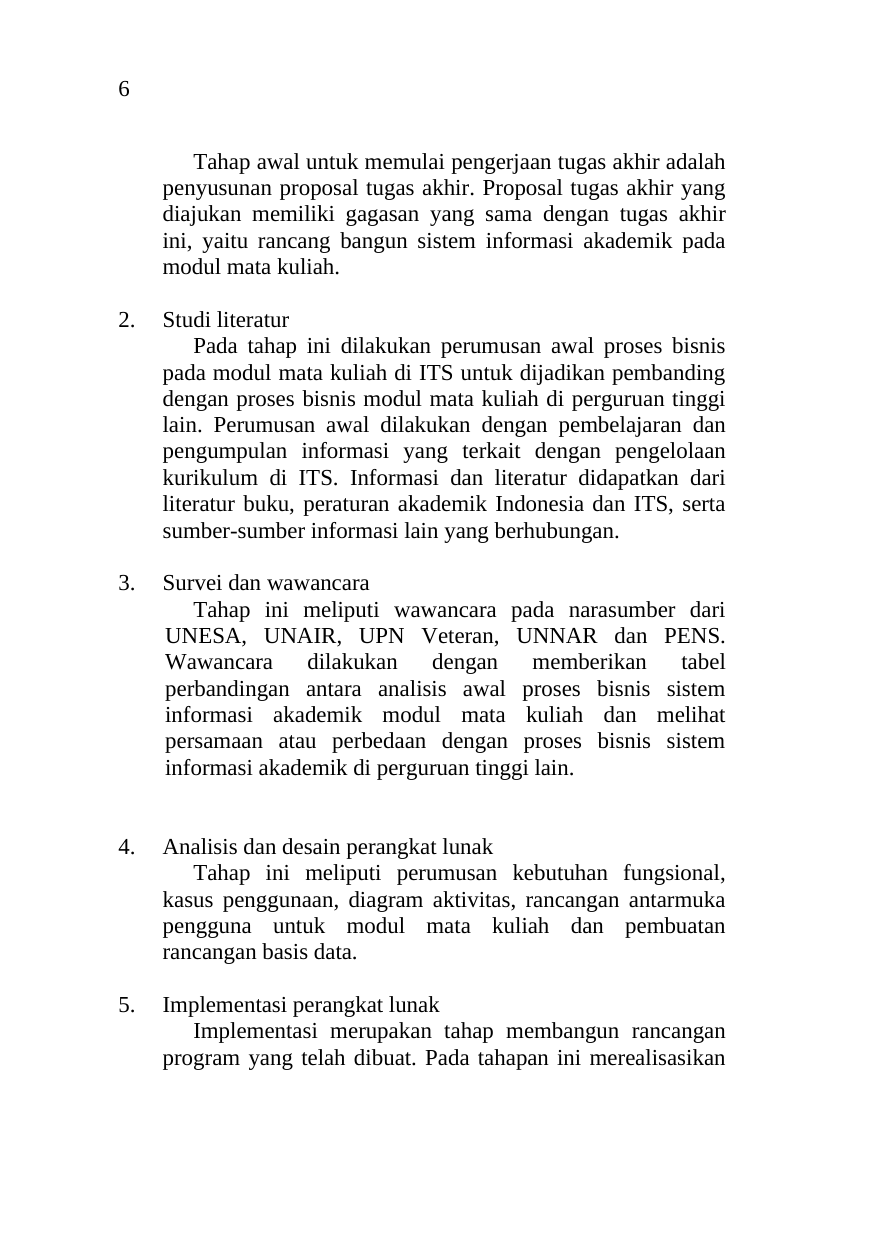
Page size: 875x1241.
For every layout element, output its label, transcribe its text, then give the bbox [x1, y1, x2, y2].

text Tahap ini meliputi wawancara pada narasumber dari UNESA, UNAIR, UPN Veteran, UNNAR dan PENS. Wawancara dilakukan dengan memberikan tabel perbandingan antara analisis awal proses bisnis sistem informasi akademik modul mata kuliah dan melihat persamaan atau perbedaan dengan proses bisnis sistem informasi akademik di perguruan tinggi lain. [165, 596, 726, 780]
list Survei dan wawancara [118, 569, 726, 596]
list Analisis dan desain perangkat lunak [118, 833, 726, 859]
list Tahap awal untuk memulai pengerjaan tugas akhir adalah penyusunan proposal tugas akhir. Proposal tugas akhir yang diajukan memiliki gagasan yang sama dengan tugas akhir ini, yaitu rancang bangun sistem informasi akademik pada modul mata kuliah. [162, 148, 726, 279]
list Studi literatur [118, 306, 726, 332]
list Pada tahap ini dilakukan perumusan awal proses bisnis pada modul mata kuliah di ITS untuk dijadikan pembanding dengan proses bisnis modul mata kuliah di perguruan tinggi lain. Perumusan awal dilakukan dengan pembelajaran dan pengumpulan informasi yang terkait dengan pengelolaan kurikulum di ITS. Informasi dan literatur didapatkan dari literatur buku, peraturan akademik Indonesia dan ITS, serta sumber-sumber informasi lain yang berhubungan. [162, 332, 726, 543]
list Implementasi perangkat lunak [118, 991, 726, 1017]
list Tahap ini meliputi perumusan kebutuhan fungsional, kasus penggunaan, diagram aktivitas, rancangan antarmuka pengguna untuk modul mata kuliah dan pembuatan rancangan basis data. [162, 859, 726, 965]
